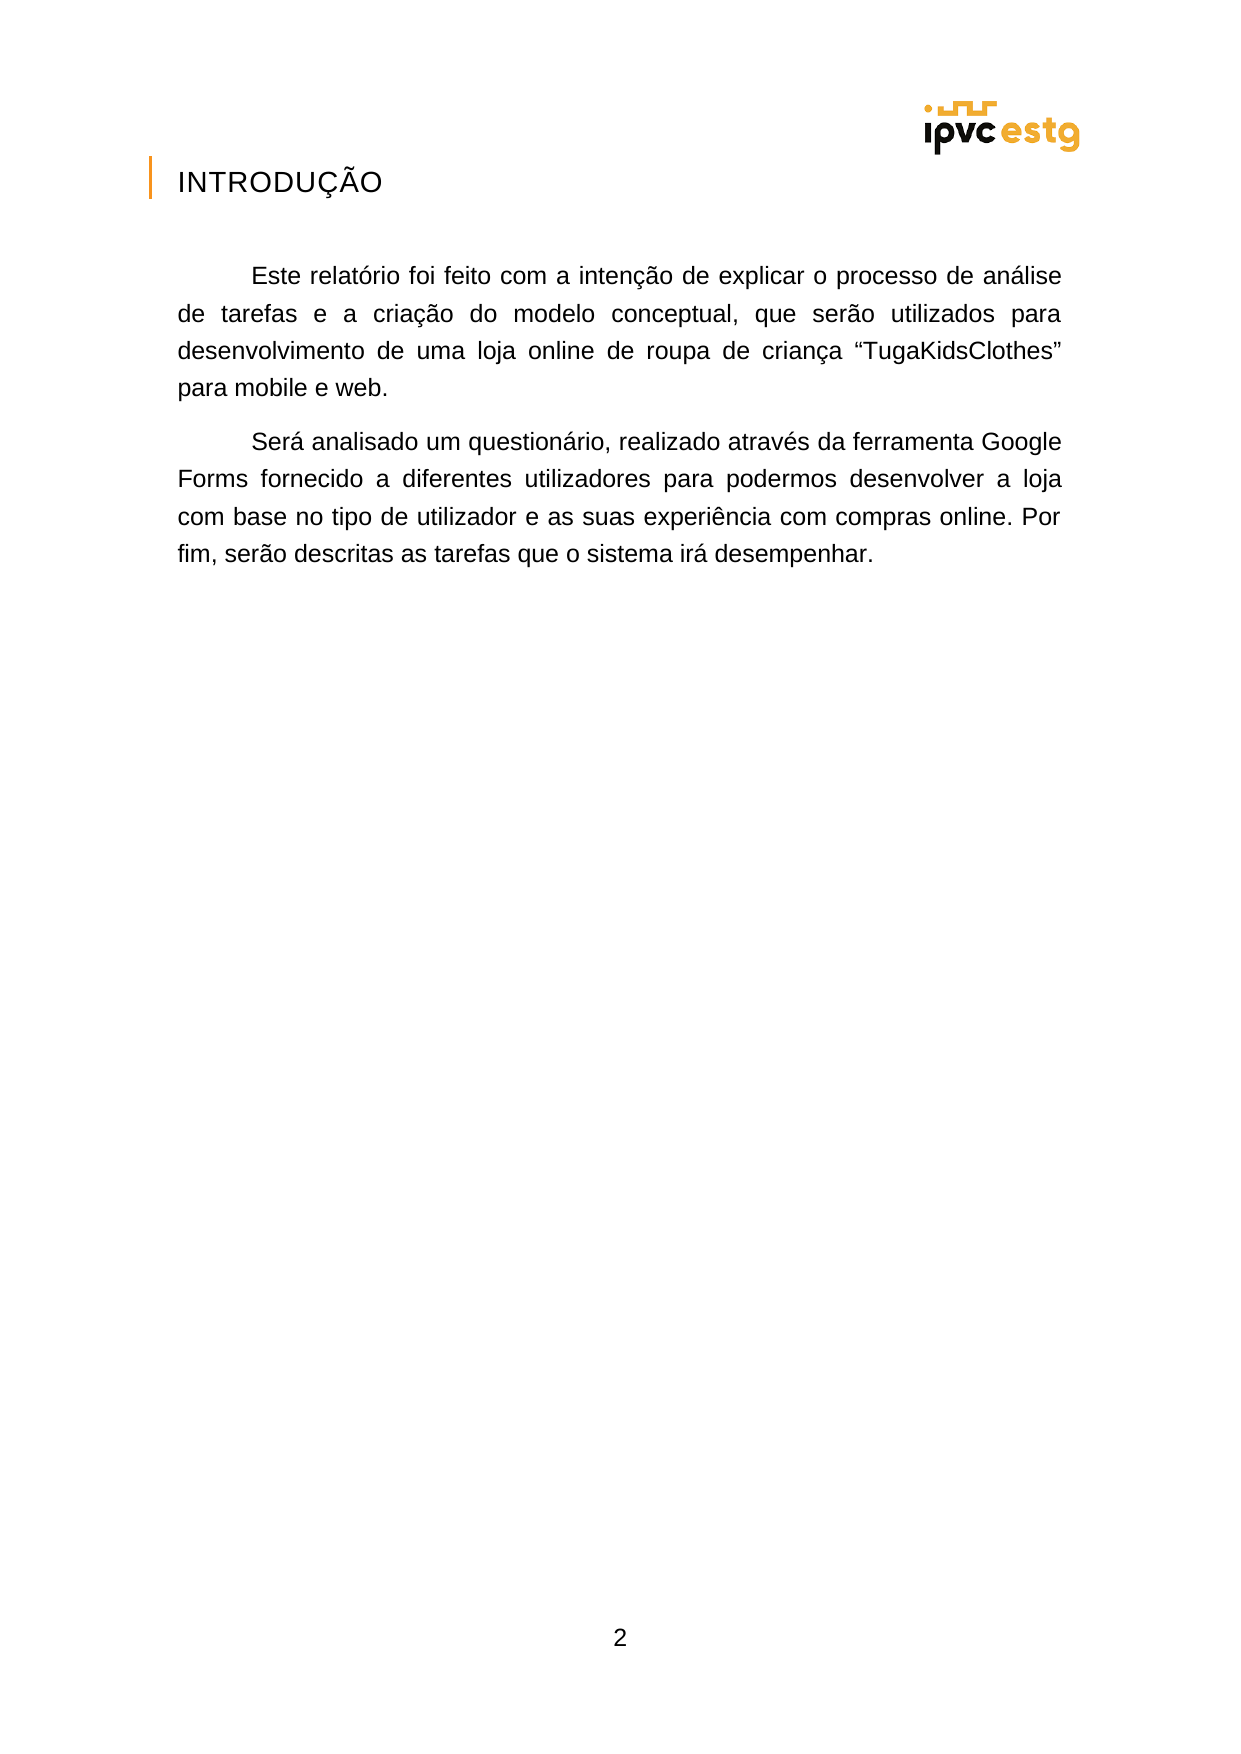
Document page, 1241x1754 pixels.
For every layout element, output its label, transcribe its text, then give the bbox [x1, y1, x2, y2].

subtitle Introdução [152, 156, 1063, 199]
text Este relatório foi feito com a intenção de explicar o processo de análise de tarefas e a criação do modelo conceptual, que serão utilizados para desenvolvimento de uma loja online de roupa de criança “TugaKidsClothes” para mobile e web. [177, 261, 1063, 402]
picture [919, 85, 1082, 158]
text Será analisado um questionário, realizado através da ferramenta Google Forms fornecido a diferentes utilizadores para podermos desenvolver a loja com base no tipo de utilizador e as suas experiência com compras online. Por fim, serão descritas as tarefas que o sistema irá desempenhar. [177, 427, 1063, 568]
